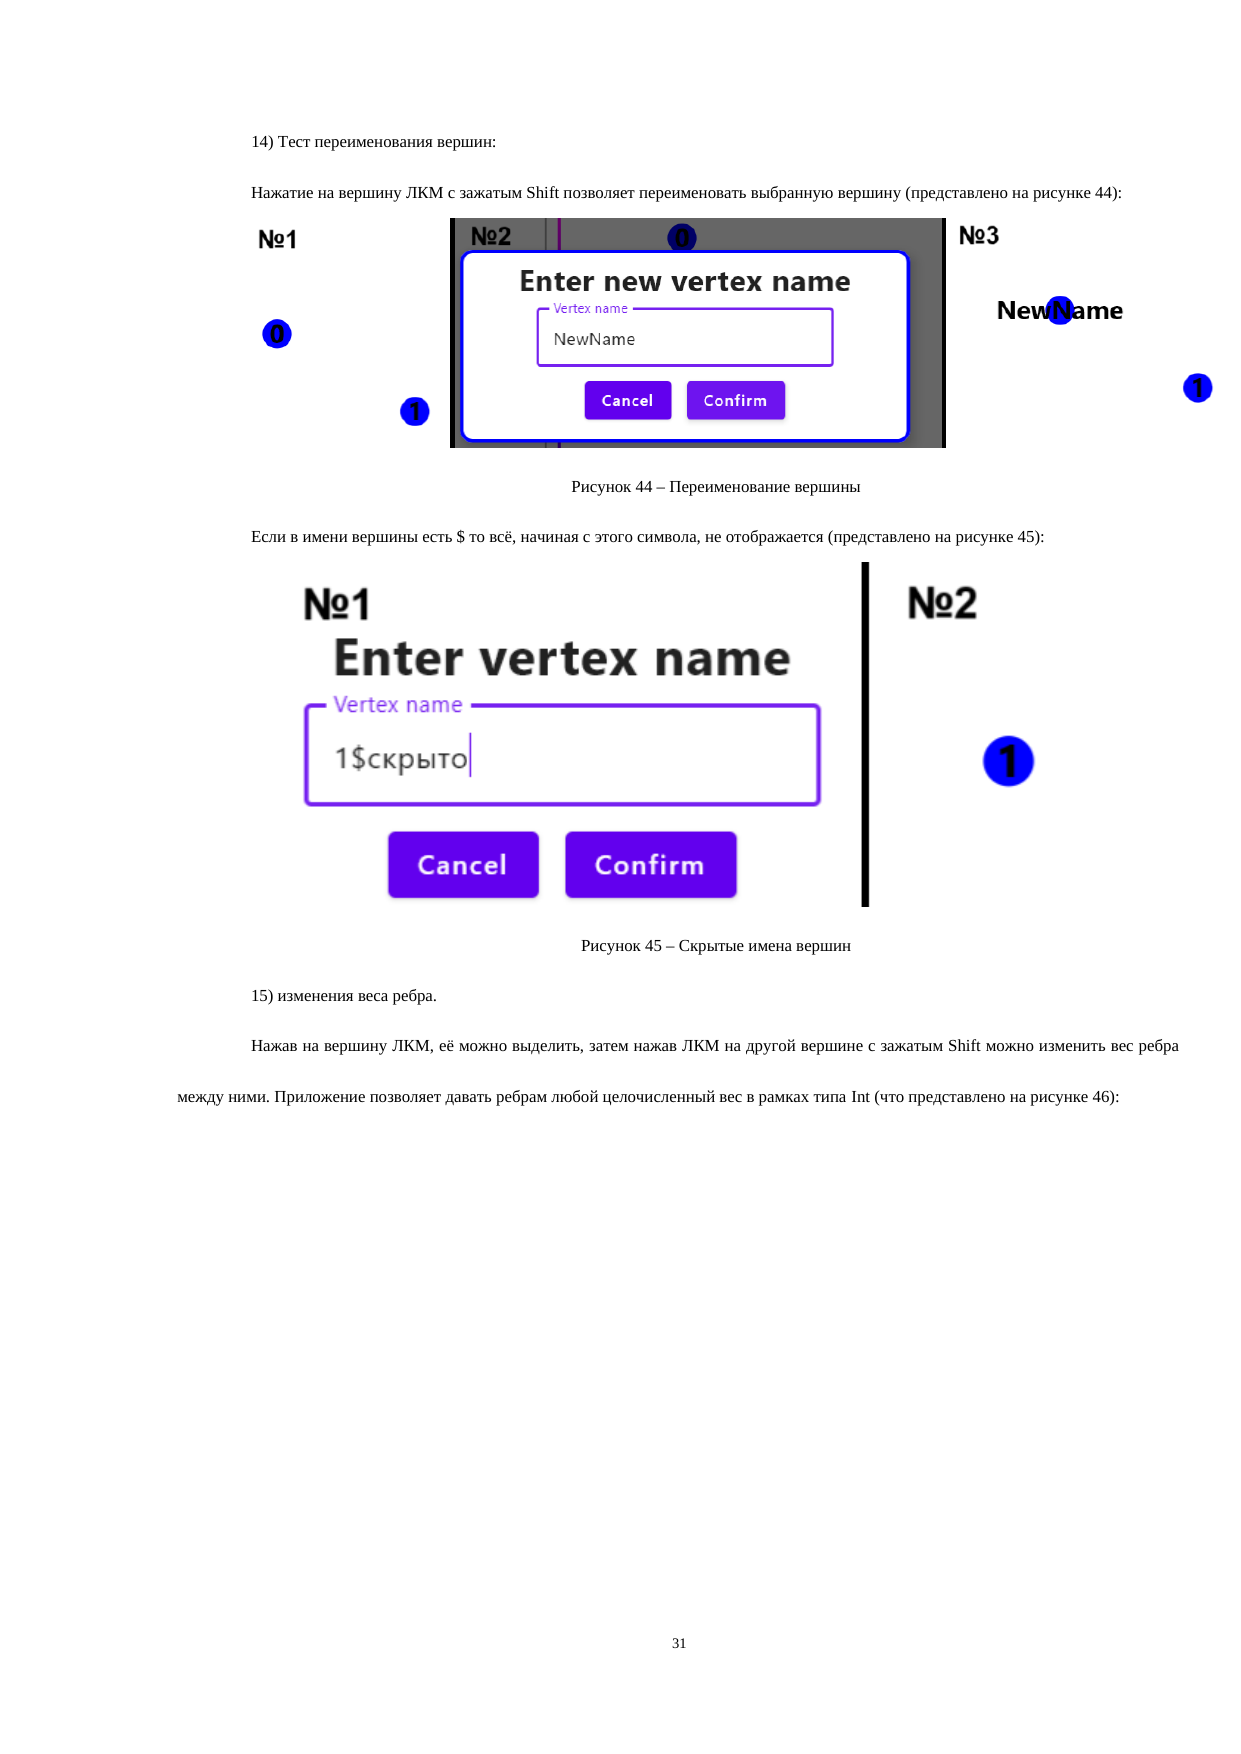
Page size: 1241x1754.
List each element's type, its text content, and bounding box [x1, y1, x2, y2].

text Нажатие на вершину ЛКМ с зажатым Shift позволяет переименовать выбранную вершину (представлено на рисунке 44): [177, 168, 1181, 202]
text Если в имени вершины есть $ то всё, начиная с этого символа, не отображается (представлено на рисунке 45): [177, 512, 1181, 546]
text Рисунок 44 – Переименование вершины [177, 462, 1181, 496]
text 15) изменения веса ребра. [177, 972, 1181, 1005]
text Рисунок 45 – Скрытые имена вершин [177, 921, 1181, 955]
text Нажав на вершину ЛКМ, её можно выделить, затем нажав ЛКМ на другой вершине с зажатым Shift можно изменить вес ребра между ними. Приложение позволяет давать ребрам любой целочисленный вес в рамках типа Int (что представлено на рисунке 46): [177, 1022, 1181, 1106]
text 14) Тест переименования вершин: [177, 118, 1181, 152]
picture [250, 218, 1241, 448]
picture [271, 562, 1161, 907]
